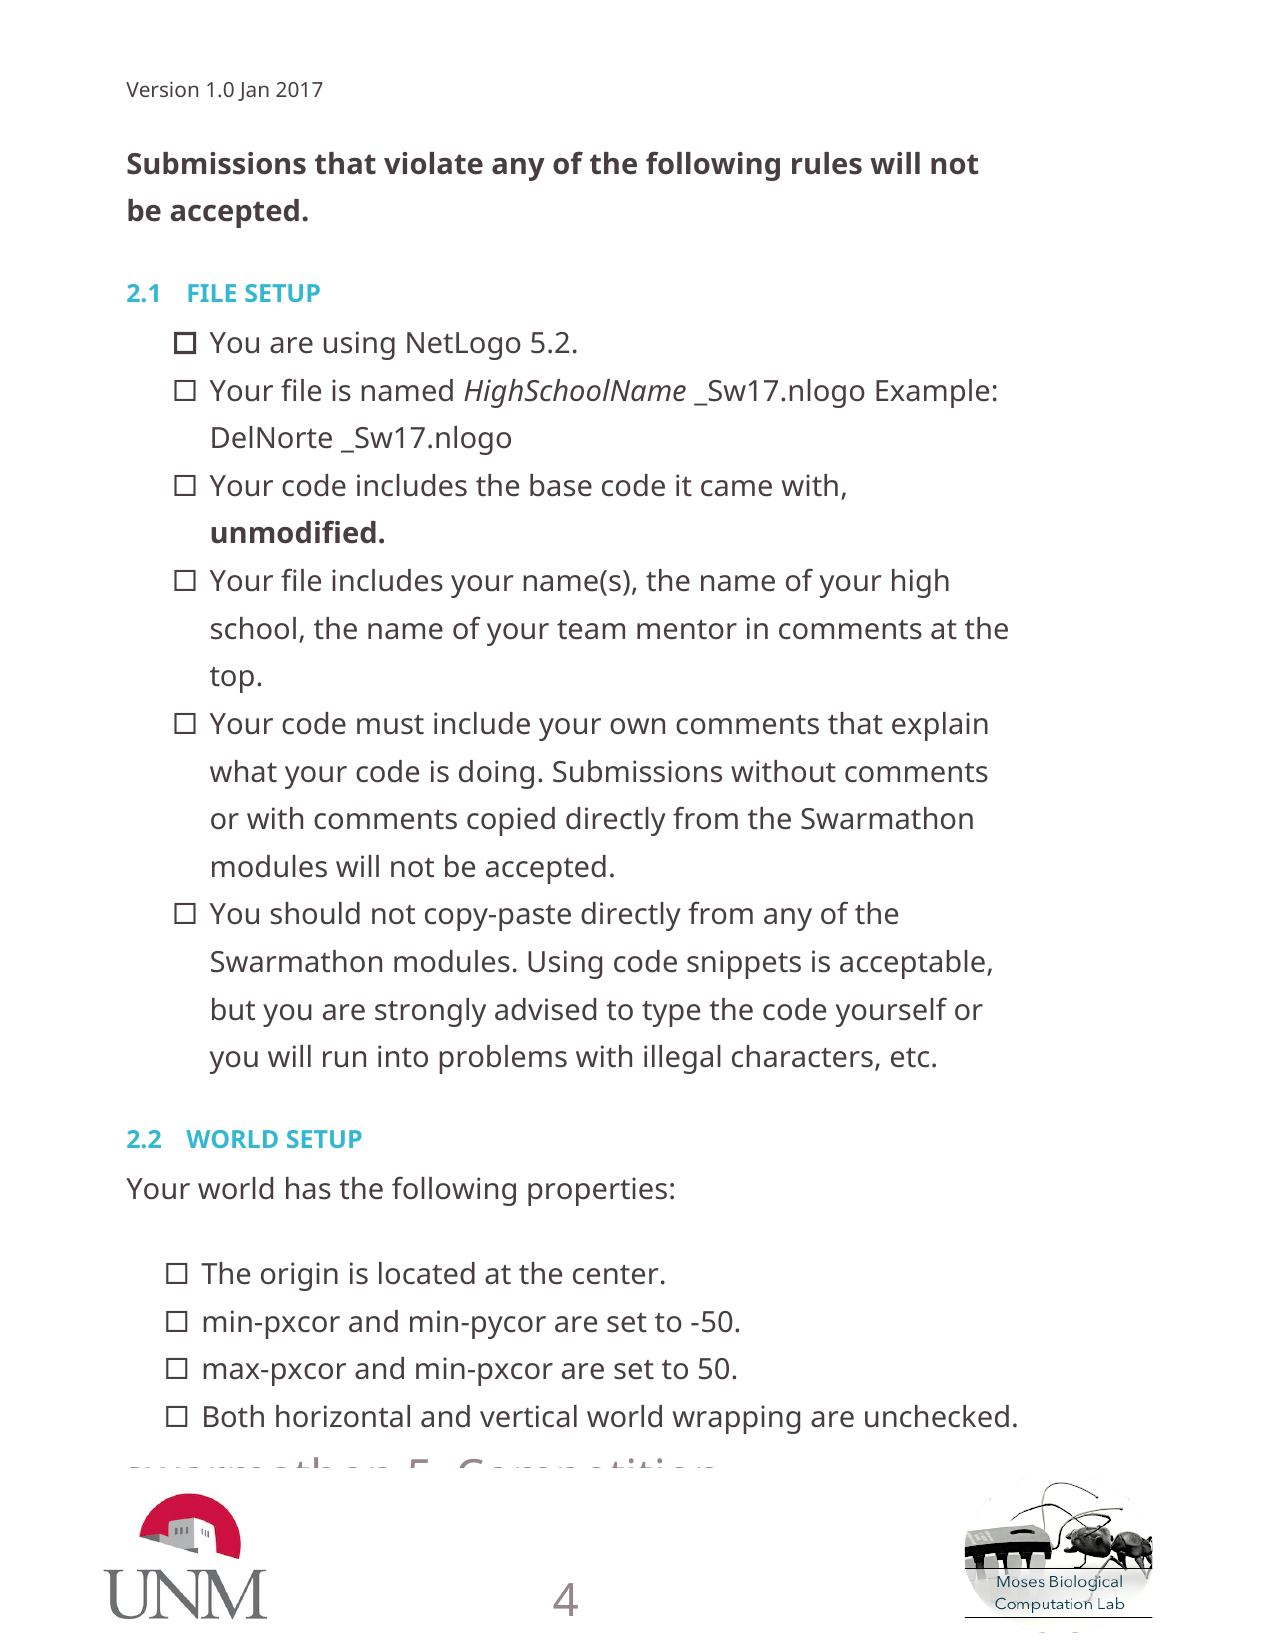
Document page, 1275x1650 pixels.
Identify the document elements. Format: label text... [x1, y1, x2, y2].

list Your file is named HighSchoolName _Sw17.nlogo Example: DelNorte _Sw17.nlogo [172, 370, 1020, 457]
list Both horizontal and vertical world wrapping are unchecked. [163, 1396, 1020, 1436]
list Your code must include your own comments that explain what your code is doing. Submissions without comments or with comments copied directly from the Swarmathon modules will not be accepted. [172, 703, 1020, 886]
picture [102, 1492, 268, 1620]
picture [964, 1474, 1153, 1633]
list max-pxcor and min-pxcor are set to 50. [163, 1348, 1020, 1388]
list min-pxcor and min-pycor are set to -50. [163, 1301, 1020, 1341]
subtitle WORLD setup [126, 1122, 1020, 1156]
list Your file includes your name(s), the name of your high school, the name of your team mentor in comments at the top. [172, 560, 1020, 695]
list You are using NetLogo 5.2. [172, 322, 1020, 362]
text Your world has the following properties: [126, 1168, 1020, 1208]
list You should not copy-paste directly from any of the Swarmathon modules. Using code snippets is acceptable, but you are strongly advised to type the code yourself or you will run into problems with illegal characters, etc. [172, 894, 1020, 1076]
list Your code includes the base code it came with, unmodified. [172, 465, 1020, 552]
list The origin is located at the center. [163, 1253, 1020, 1293]
subtitle FILE SETUP [126, 276, 1020, 310]
